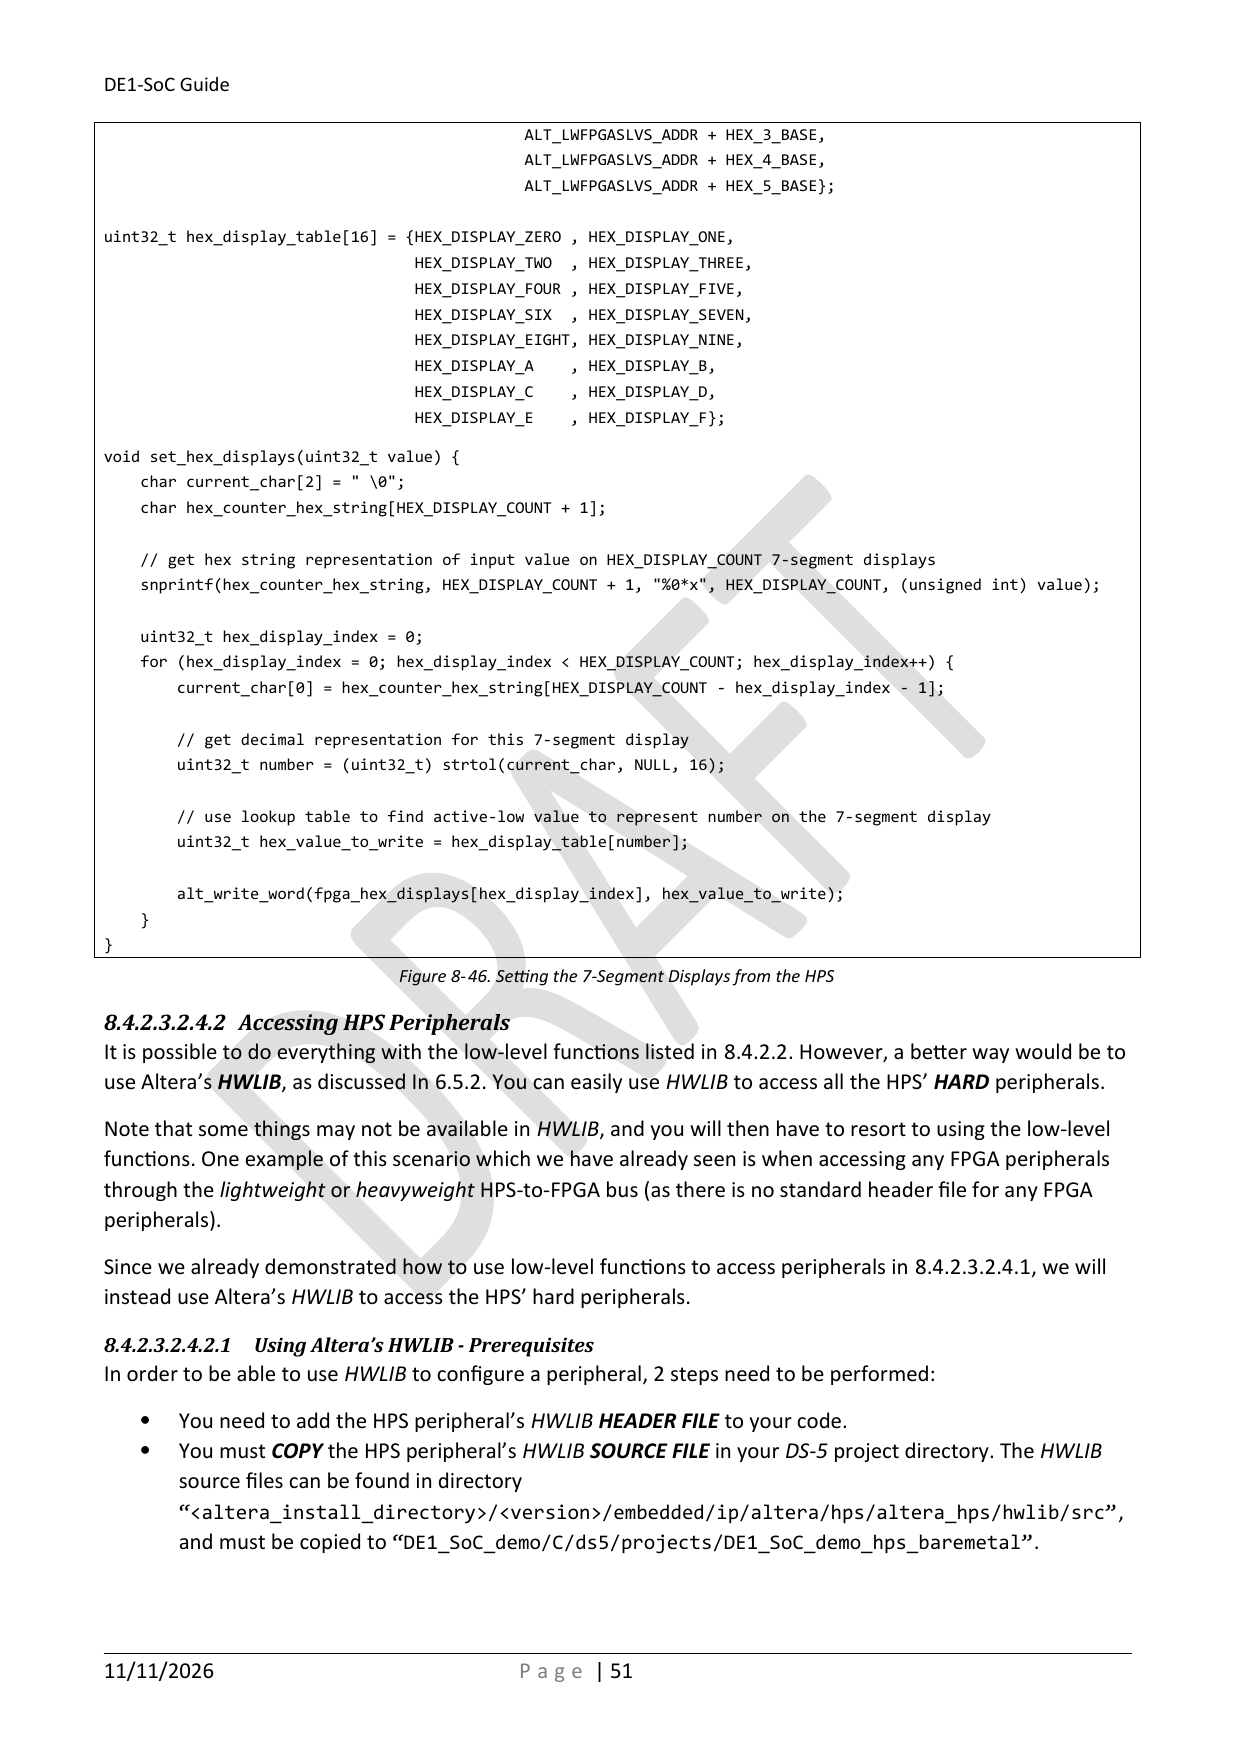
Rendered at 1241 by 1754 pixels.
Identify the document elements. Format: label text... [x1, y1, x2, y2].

text Note that some things may not be available in HWLIB, and you will then have to resort to using the low-level functions. One example of this scenario which we have already seen is when accessing any FPGA peripherals through the lightweight or heavyweight HPS-to-FPGA bus (as there is no standard header file for any FPGA peripherals). [103, 1114, 1132, 1233]
text snprintf(hex_counter_hex_string, HEX_DISPLAY_COUNT + 1, "%0*x", HEX_DISPLAY_COUNT, (unsigned int) value); [95, 572, 1140, 595]
text } [95, 907, 1140, 929]
text uint32_t hex_display_index = 0; [95, 624, 1140, 646]
text HEX_DISPLAY_SIX , HEX_DISPLAY_SEVEN, [95, 302, 1140, 324]
text char current_char[2] = " \0"; [95, 469, 1140, 492]
subtitle Accessing HPS Peripherals [103, 1008, 1132, 1035]
text // get hex string representation of input value on HEX_DISPLAY_COUNT 7-segment displays [95, 547, 1140, 569]
text uint32_t number = (uint32_t) strtol(current_char, NULL, 16); [95, 752, 1140, 775]
text HEX_DISPLAY_FOUR , HEX_DISPLAY_FIVE, [95, 276, 1140, 299]
text Since we already demonstrated how to use low-level functions to access peripherals in 8.4.2.3.2.4.1, we will instead use Altera’s HWLIB to access the HPS’ hard peripherals. [103, 1252, 1132, 1310]
text HEX_DISPLAY_C , HEX_DISPLAY_D, [95, 379, 1140, 402]
text // use lookup table to find active-low value to represent number on the 7-segment display [95, 804, 1140, 826]
text HEX_DISPLAY_A , HEX_DISPLAY_B, [95, 353, 1140, 376]
text char hex_counter_hex_string[HEX_DISPLAY_COUNT + 1]; [95, 495, 1140, 518]
list You must copy the HPS peripheral’s HWLIB source file in your DS-5 project directory. The HWLIB source files can be found in directory “<altera_install_directory>/<version>/embedded/ip/altera/hps/altera_hps/hwlib/src”, and must be copied to “DE1_SoC_demo/C/ds5/projects/DE1_SoC_demo_hps_baremetal”. [141, 1436, 1132, 1555]
text HEX_DISPLAY_TWO , HEX_DISPLAY_THREE, [95, 250, 1140, 273]
text ALT_LWFPGASLVS_ADDR + HEX_5_BASE}; [95, 173, 1140, 196]
list You need to add the HPS peripheral’s HWLIB header file to your code. [141, 1406, 1132, 1434]
text uint32_t hex_value_to_write = hex_display_table[number]; [95, 829, 1140, 852]
text HEX_DISPLAY_EIGHT, HEX_DISPLAY_NINE, [95, 327, 1140, 350]
text uint32_t hex_display_table[16] = {HEX_DISPLAY_ZERO , HEX_DISPLAY_ONE, [95, 224, 1140, 247]
subtitle Using Altera’s HWLIB - Prerequisites [103, 1333, 1132, 1357]
text for (hex_display_index = 0; hex_display_index < HEX_DISPLAY_COUNT; hex_display_index++) { [95, 649, 1140, 672]
text current_char[0] = hex_counter_hex_string[HEX_DISPLAY_COUNT - hex_display_index - 1]; [95, 675, 1140, 698]
text // get decimal representation for this 7-segment display [95, 727, 1140, 749]
text It is possible to do everything with the low-level functions listed in 8.4.2.2. However, a better way would be to use Altera’s HWLIB, as discussed In 6.5.2. You can easily use HWLIB to access all the HPS’ HARD peripherals. [103, 1037, 1132, 1095]
text In order to be able to use HWLIB to configure a peripheral, 2 steps need to be performed: [103, 1359, 1132, 1387]
text ALT_LWFPGASLVS_ADDR + HEX_4_BASE, [95, 147, 1140, 170]
text } [95, 932, 1140, 957]
text HEX_DISPLAY_E , HEX_DISPLAY_F}; void set_hex_displays(uint32_t value) { [95, 405, 1140, 466]
text alt_write_word(fpga_hex_displays[hex_display_index], hex_value_to_write); [95, 881, 1140, 904]
text ALT_LWFPGASLVS_ADDR + HEX_3_BASE, [95, 123, 1140, 144]
